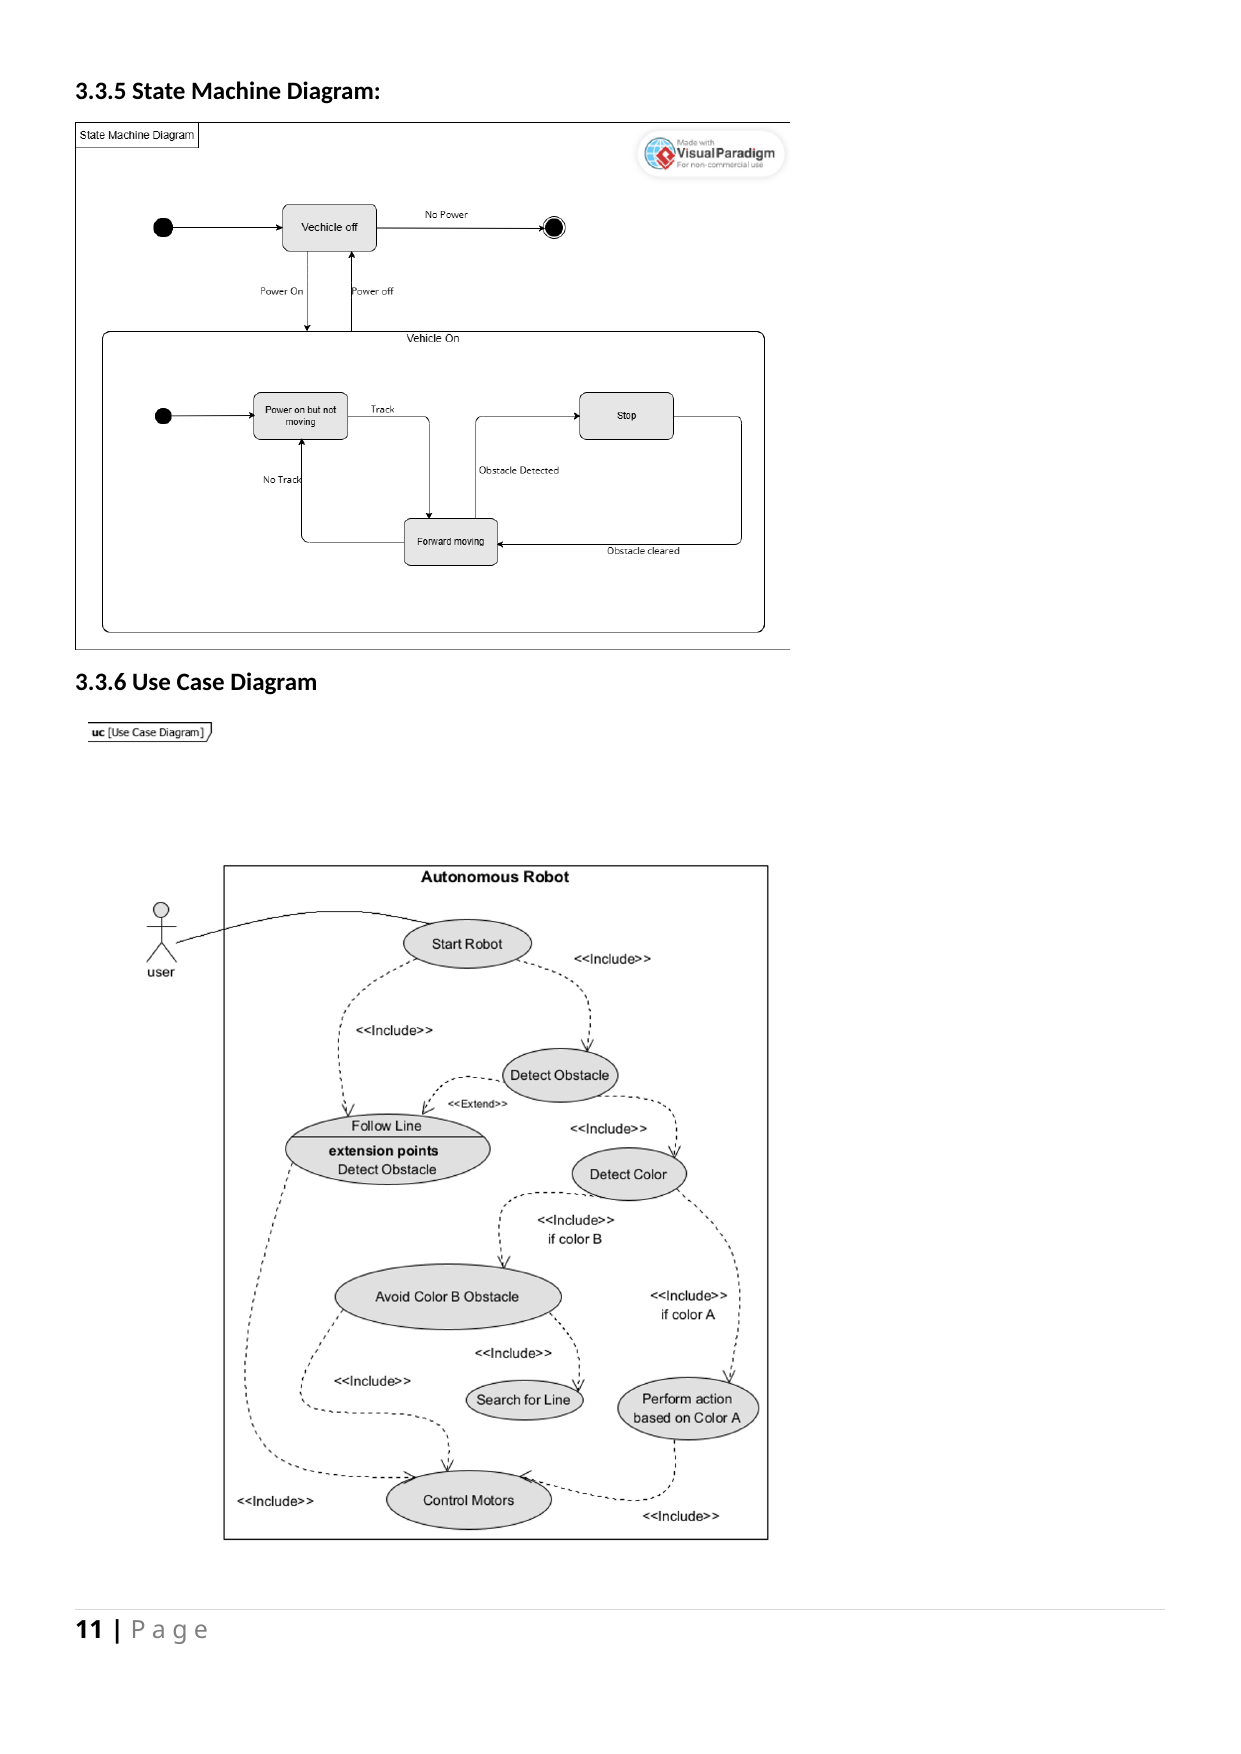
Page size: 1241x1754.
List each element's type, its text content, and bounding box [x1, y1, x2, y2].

text 3.3.5 State Machine Diagram: [75, 75, 1165, 106]
picture [75, 713, 778, 1545]
picture [75, 122, 790, 650]
text 3.3.6 Use Case Diagram [75, 666, 1165, 696]
